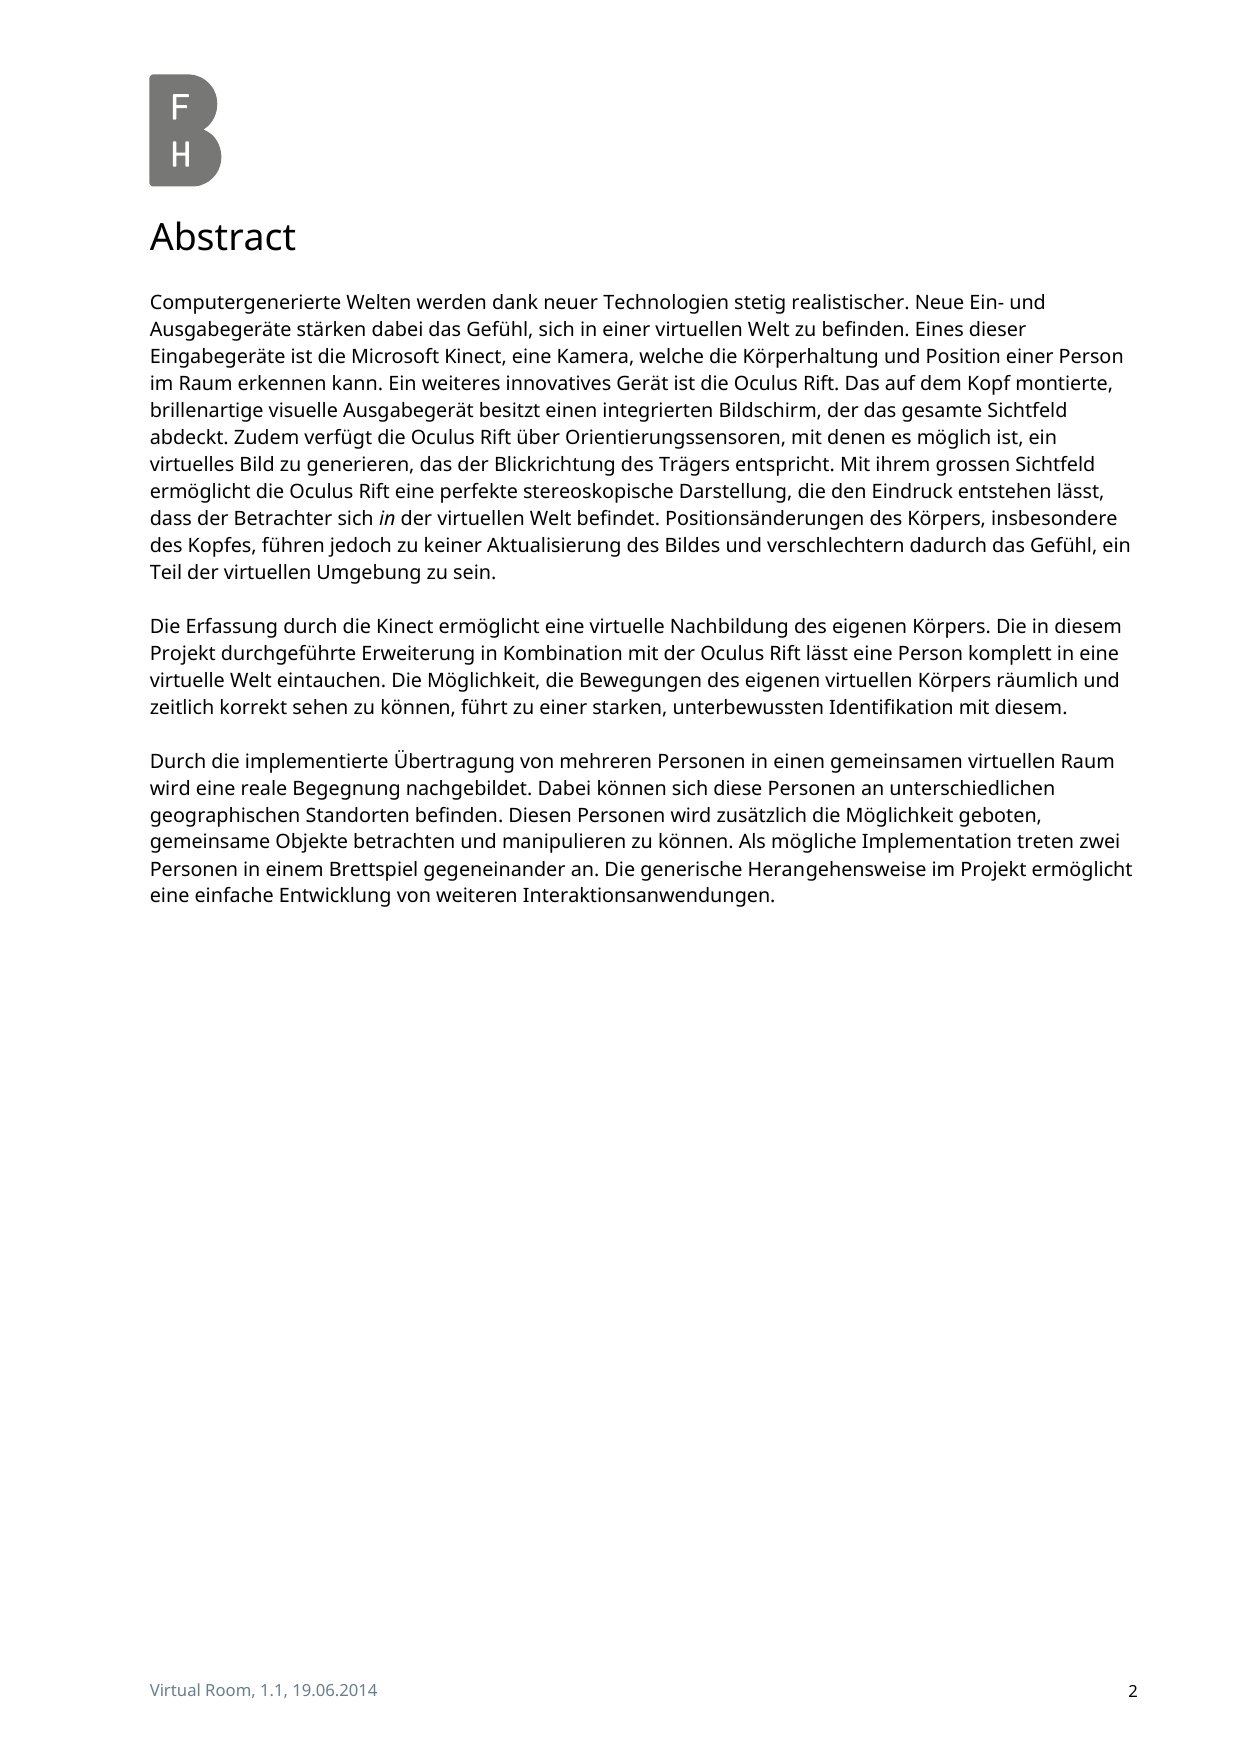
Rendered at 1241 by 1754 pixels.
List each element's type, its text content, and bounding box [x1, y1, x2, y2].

text Computergenerierte Welten werden dank neuer Technologien stetig realistischer. Neue Ein- und Ausgabegeräte stärken dabei das Gefühl, sich in einer virtuellen Welt zu befinden. Eines dieser Eingabegeräte ist die Microsoft Kinect, eine Kamera, welche die Körperhaltung und Position einer Person im Raum erkennen kann. Ein weiteres innovatives Gerät ist die Oculus Rift. Das auf dem Kopf montierte, brillenartige visuelle Ausgabegerät besitzt einen integrierten Bildschirm, der das gesamte Sichtfeld abdeckt. Zudem verfügt die Oculus Rift über Orientierungssensoren, mit denen es möglich ist, ein virtuelles Bild zu generieren, das der Blickrichtung des Trägers entspricht. Mit ihrem grossen Sichtfeld ermöglicht die Oculus Rift eine perfekte stereoskopische Darstellung, die den Eindruck entstehen lässt, dass der Betrachter sich in der virtuellen Welt befindet. Positionsänderungen des Körpers, insbesondere des Kopfes, führen jedoch zu keiner Aktualisierung des Bildes und verschlechtern dadurch das Gefühl, ein Teil der virtuellen Umgebung zu sein. [149, 288, 1136, 585]
text Abstract [149, 210, 1136, 261]
text Durch die implementierte Übertragung von mehreren Personen in einen gemeinsamen virtuellen Raum wird eine reale Begegnung nachgebildet. Dabei können sich diese Personen an unterschiedlichen geographischen Standorten befinden. Diesen Personen wird zusätzlich die Möglichkeit geboten, gemeinsame Objekte betrachten und manipulieren zu können. Als mögliche Implementation treten zwei Personen in einem Brettspiel gegeneinander an. Die generische Herangehensweise im Projekt ermöglicht eine einfache Entwicklung von weiteren Interaktionsanwendungen. [149, 747, 1136, 909]
text Die Erfassung durch die Kinect ermöglicht eine virtuelle Nachbildung des eigenen Körpers. Die in diesem Projekt durchgeführte Erweiterung in Kombination mit der Oculus Rift lässt eine Person komplett in eine virtuelle Welt eintauchen. Die Möglichkeit, die Bewegungen des eigenen virtuellen Körpers räumlich und zeitlich korrekt sehen zu können, führt zu einer starken, unterbewussten Identifikation mit diesem. [149, 612, 1136, 720]
